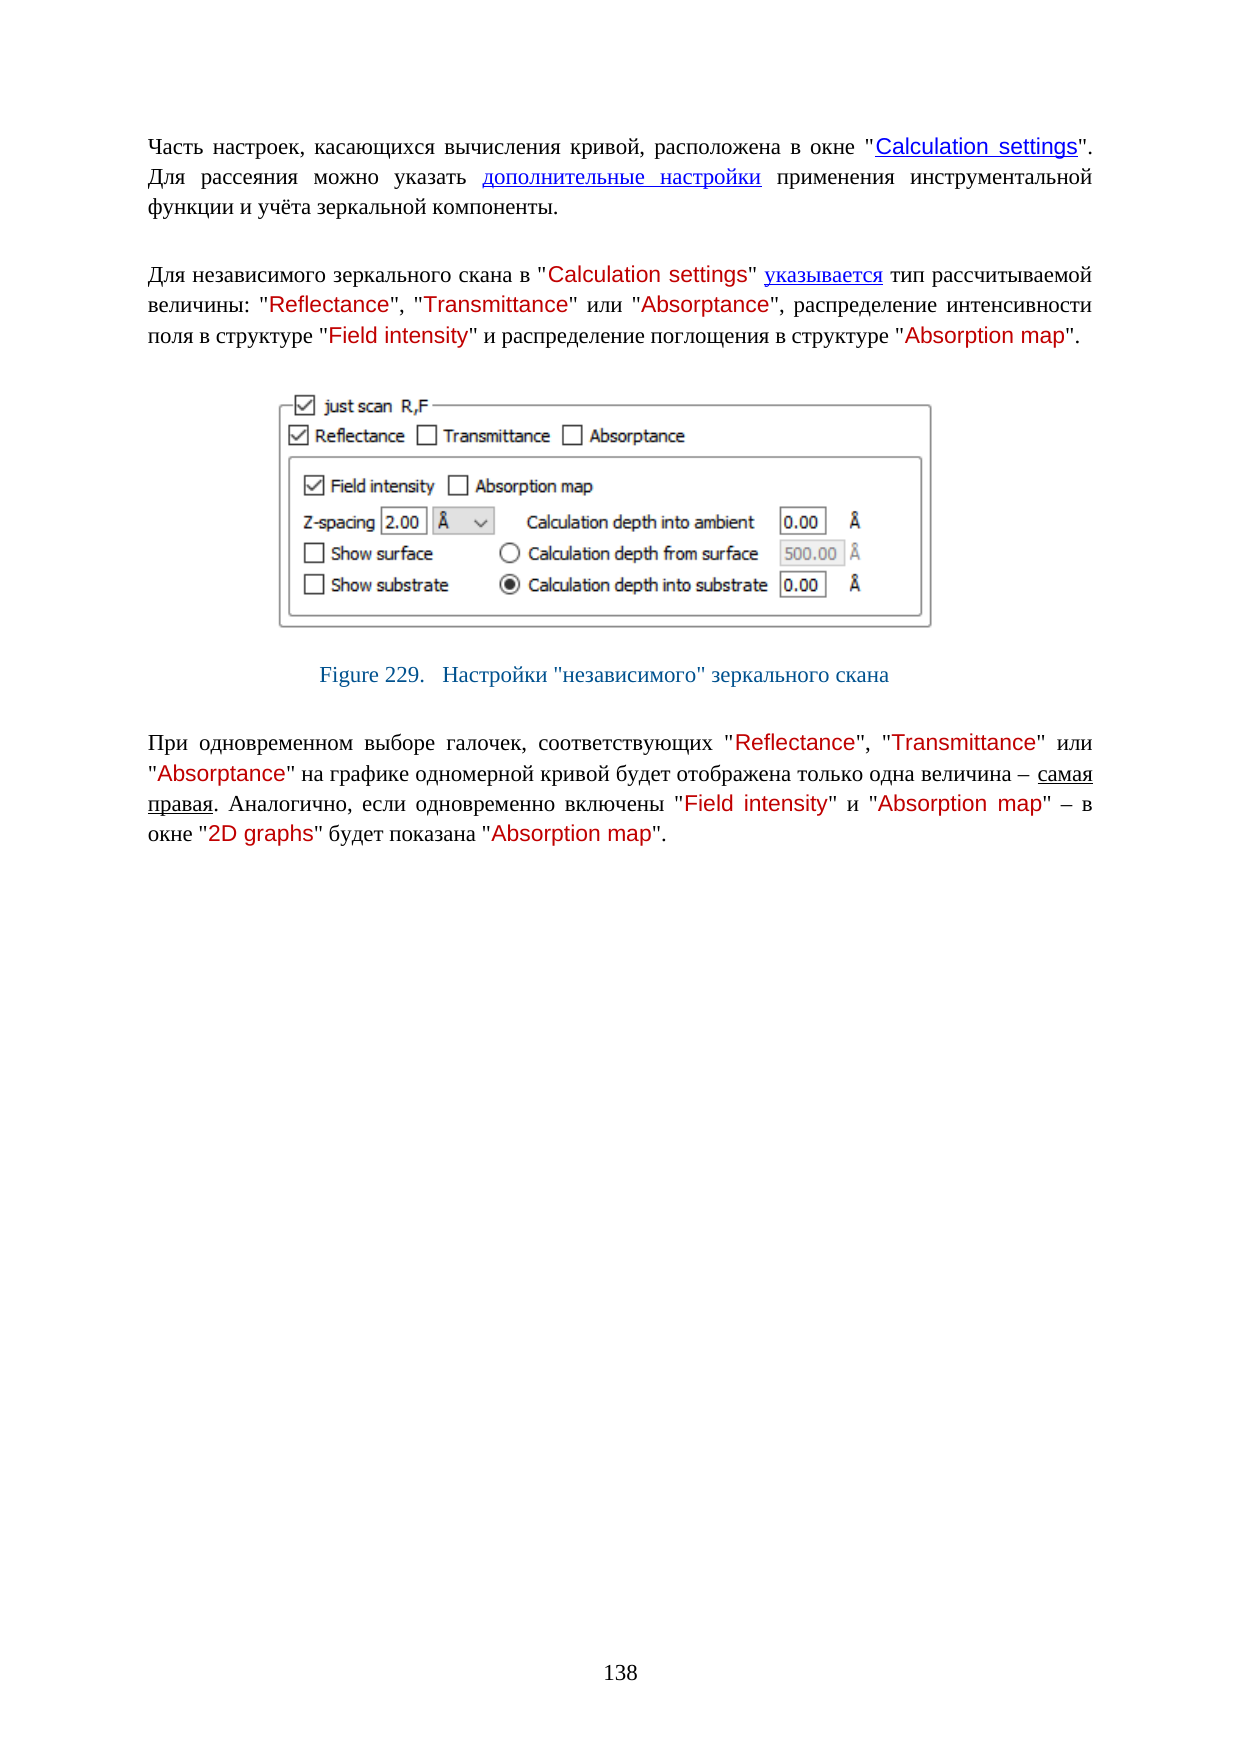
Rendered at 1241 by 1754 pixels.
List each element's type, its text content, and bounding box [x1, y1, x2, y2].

text При одновременном выборе галочек, соответствующих "Reflectance", "Transmittance" или "Absorptance" на графике одномерной кривой будет отображена только одна величина – самая правая. Аналогично, если одновременно включены "Field intensity" и "Absorption map" – в окне "2D graphs" будет показана "Absorption map". [148, 729, 1093, 847]
picture [273, 389, 938, 634]
text Часть настроек, касающихся вычисления кривой, расположена в окне "Calculation settings". Для рассеяния можно указать дополнительные настройки применения инструментальной функции и учёта зеркальной компоненты. [148, 133, 1093, 220]
text Для независимого зеркального скана в "Calculation settings" указывается тип рассчитываемой величины: "Reflectance", "Transmittance" или "Absorptance", распределение интенсивности поля в структуре "Field intensity" и распределение поглощения в структуре "Absorption map". [148, 261, 1093, 348]
